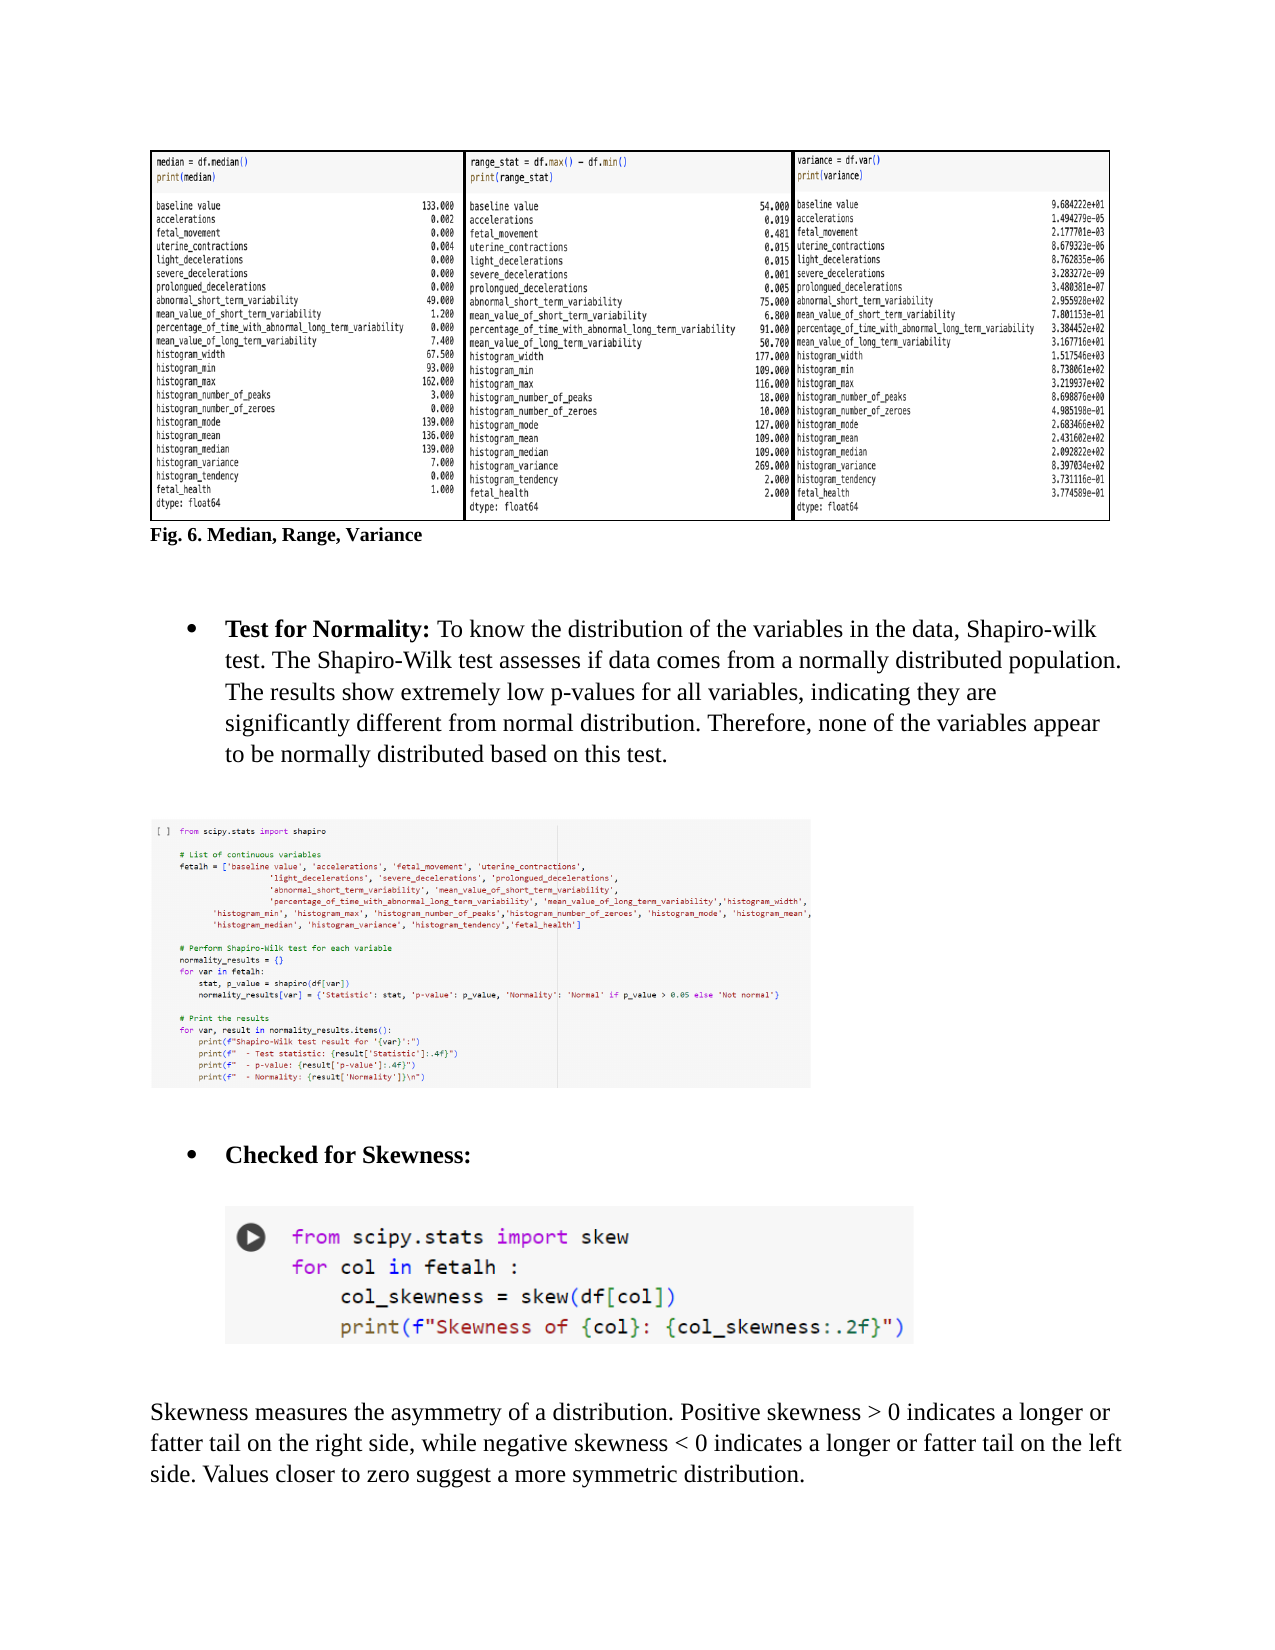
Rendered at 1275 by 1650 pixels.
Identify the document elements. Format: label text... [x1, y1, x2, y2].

list Checked for Skewness: [187, 1140, 1125, 1203]
picture [225, 1205, 914, 1344]
list Test for Normality: To know the distribution of the variables in the data, Shapiro-wilk test. The Shapiro-Wilk test assesses if data comes from a normally distributed population. The results show extremely low p-values for all variables, indicating they are significantly different from normal distribution. Therefore, none of the variables appear to be normally distributed based on this test. [187, 614, 1125, 767]
picture [795, 152, 1109, 520]
picture [466, 152, 791, 520]
picture [150, 817, 811, 1088]
picture [152, 152, 463, 520]
text Skewness measures the asymmetry of a distribution. Positive skewness > 0 indicates a longer or fatter tail on the right side, while negative skewness < 0 indicates a longer or fatter tail on the left side. Values closer to zero suggest a more symmetric distribution. [150, 1397, 1125, 1488]
